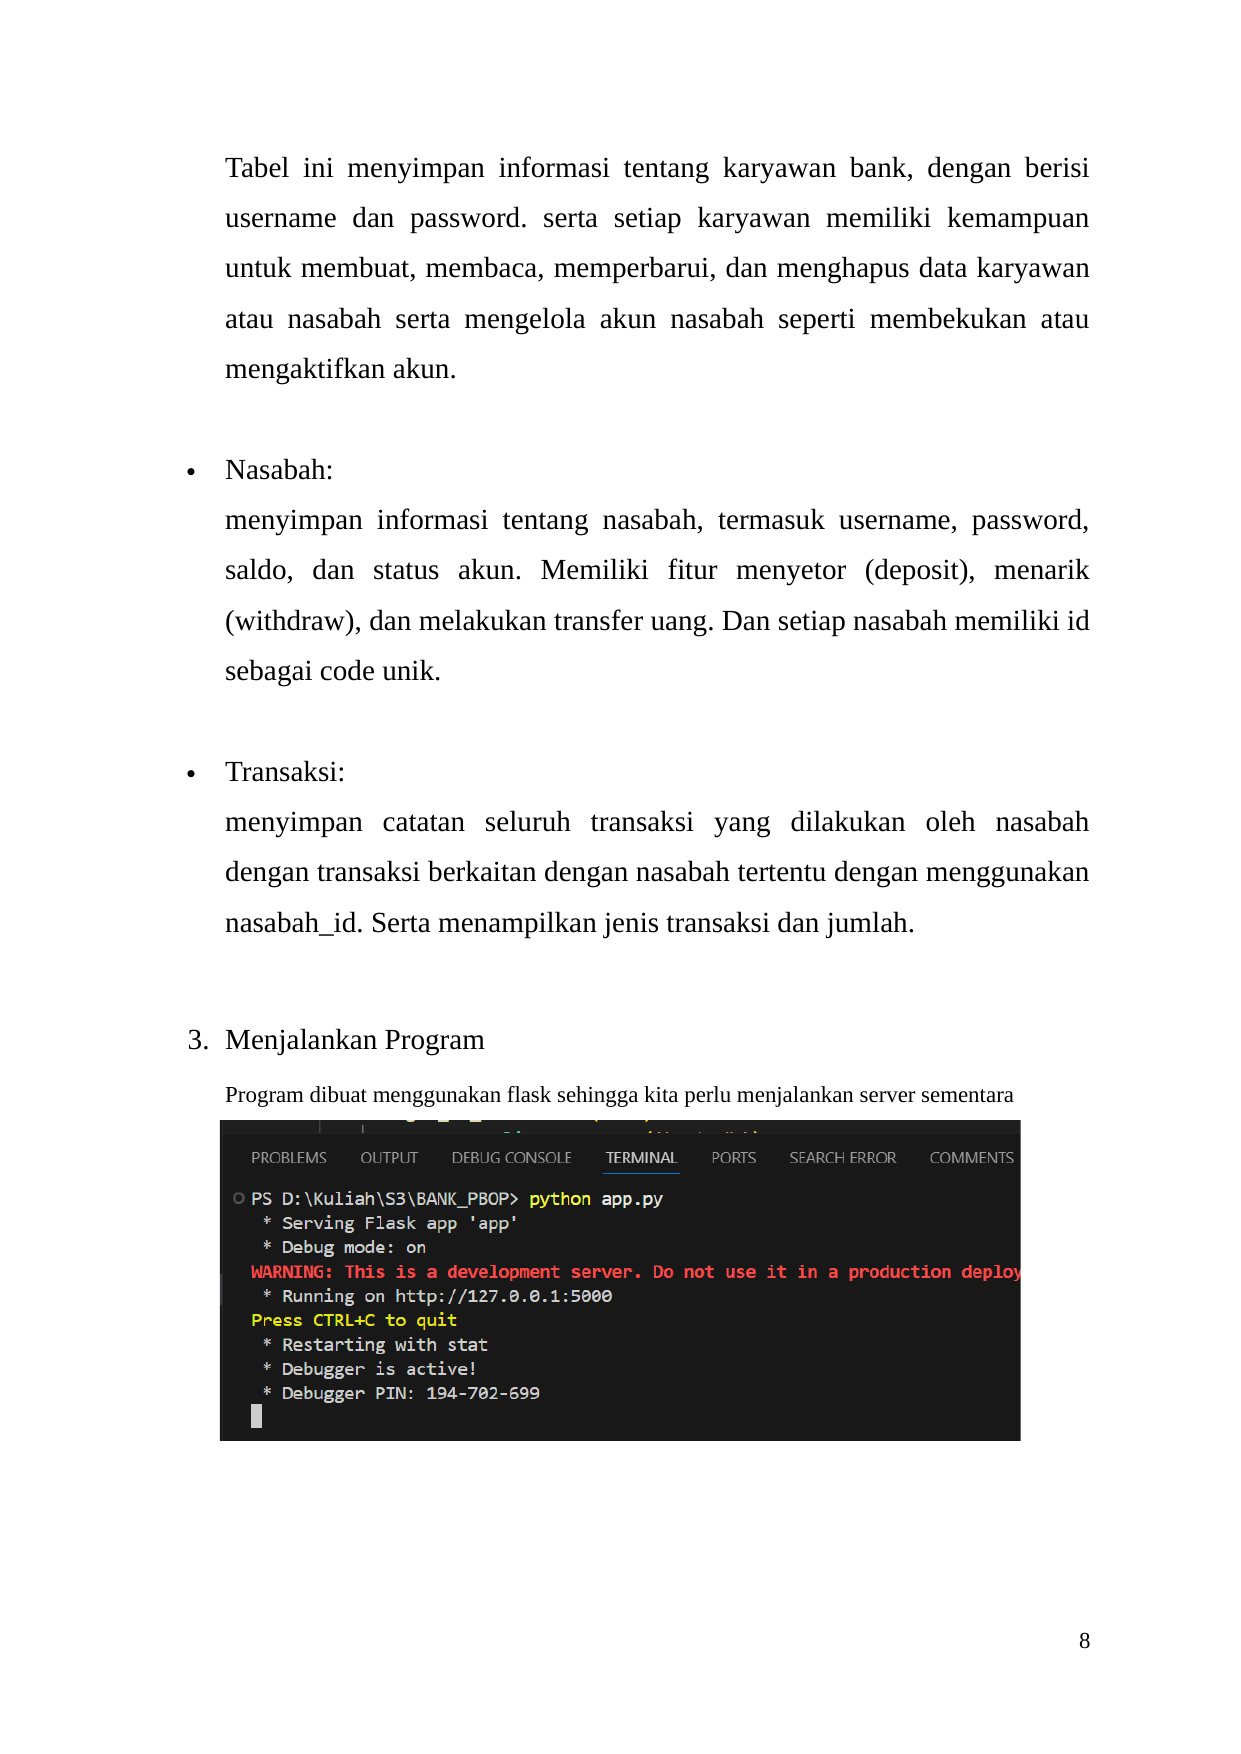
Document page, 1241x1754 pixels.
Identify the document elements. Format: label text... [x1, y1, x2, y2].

list menyimpan informasi tentang nasabah, termasuk username, password, saldo, dan status akun. Memiliki fitur menyetor (deposit), menarik (withdraw), dan melakukan transfer uang. Dan setiap nasabah memiliki id sebagai code unik. [225, 502, 1090, 687]
list menyimpan catatan seluruh transaksi yang dilakukan oleh nasabah dengan transaksi berkaitan dengan nasabah tertentu dengan menggunakan nasabah_id. Serta menampilkan jenis transaksi dan jumlah. [225, 804, 1090, 938]
list Nasabah: [187, 452, 1090, 485]
list Tabel ini menyimpan informasi tentang karyawan bank, dengan berisi username dan password. serta setiap karyawan memiliki kemampuan untuk membuat, membaca, memperbarui, dan menghapus data karyawan atau nasabah serta mengelola akun nasabah seperti membekukan atau mengaktifkan akun. [225, 150, 1090, 385]
list Transaksi: [187, 754, 1090, 787]
picture [219, 1120, 1021, 1441]
text Program dibuat menggunakan flask sehingga kita perlu menjalankan server sementara [150, 1081, 1090, 1107]
subtitle Menjalankan Program [187, 1022, 1090, 1056]
